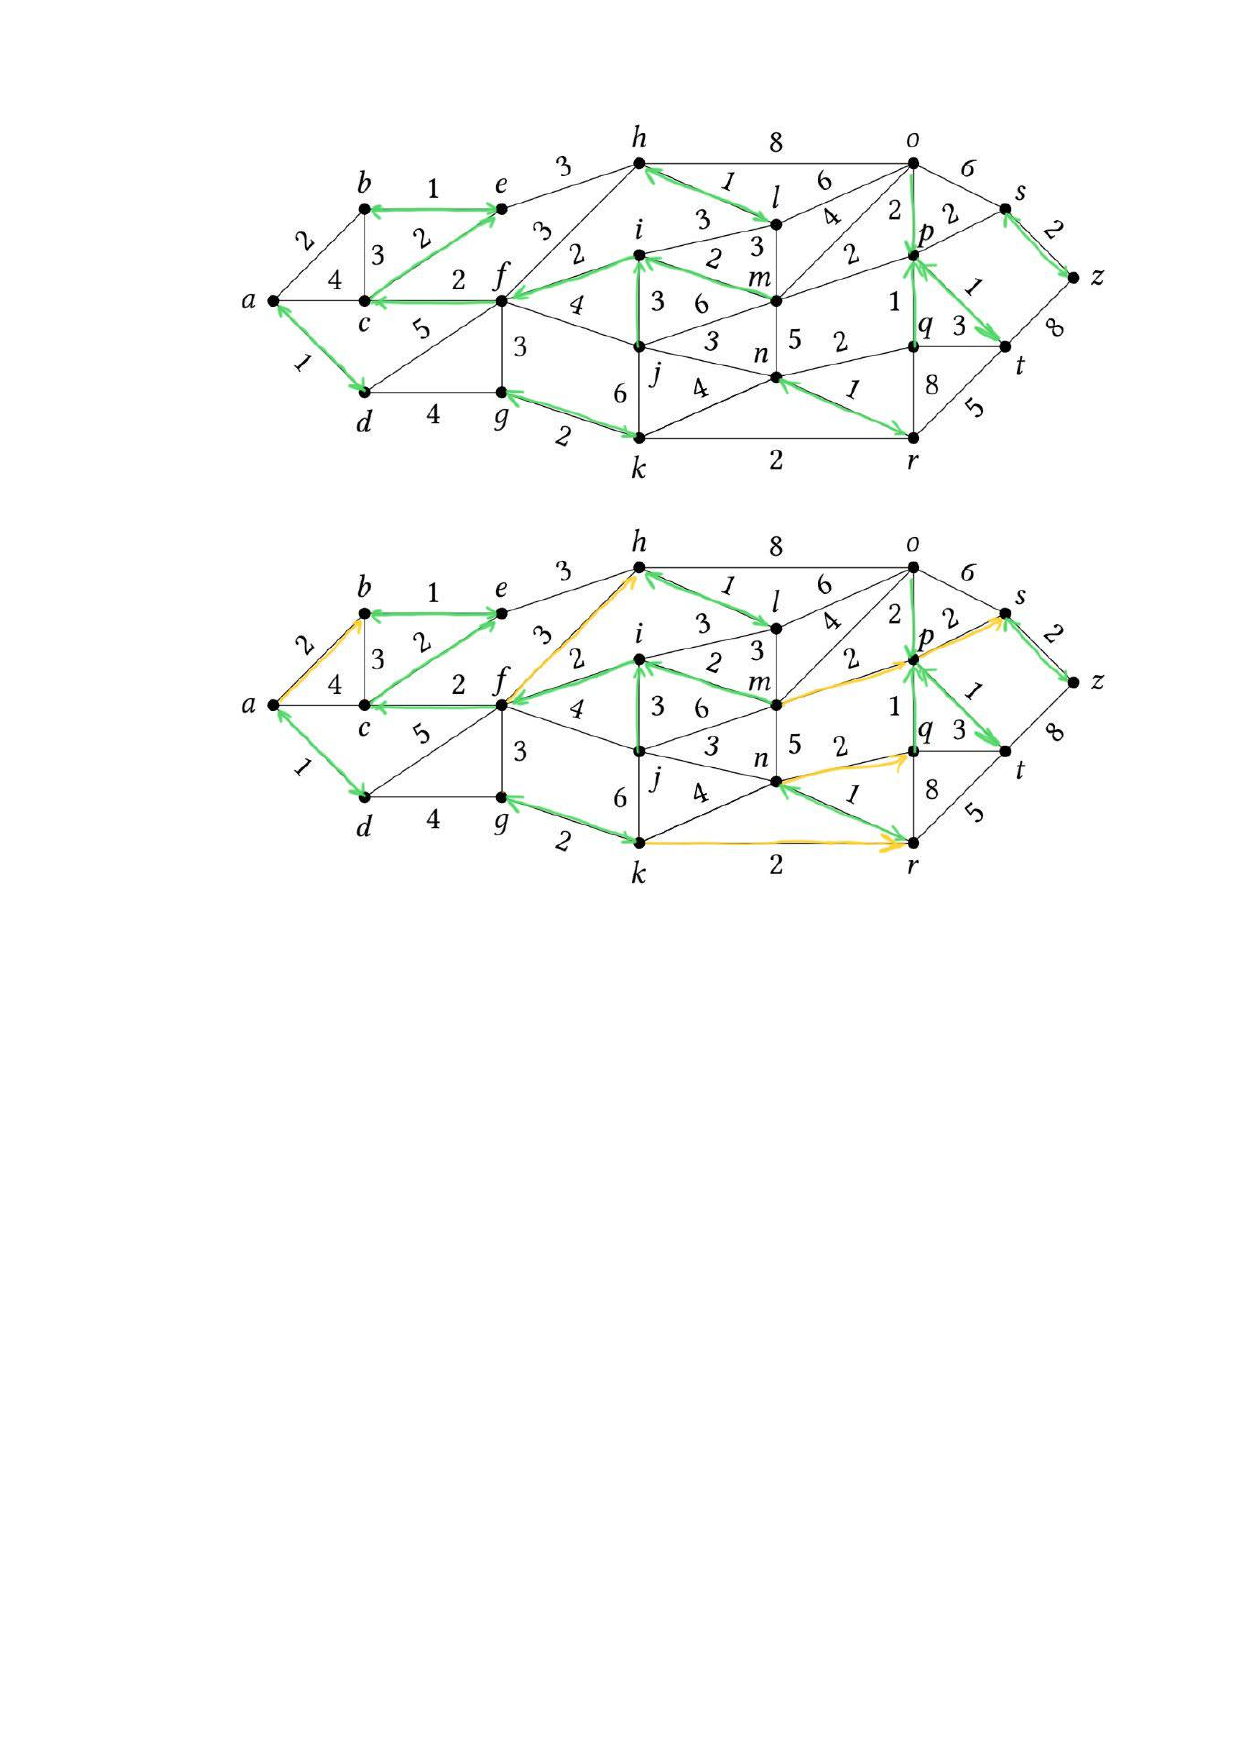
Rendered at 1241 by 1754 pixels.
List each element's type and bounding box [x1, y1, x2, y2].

picture [177, 118, 1152, 498]
picture [177, 522, 1152, 903]
